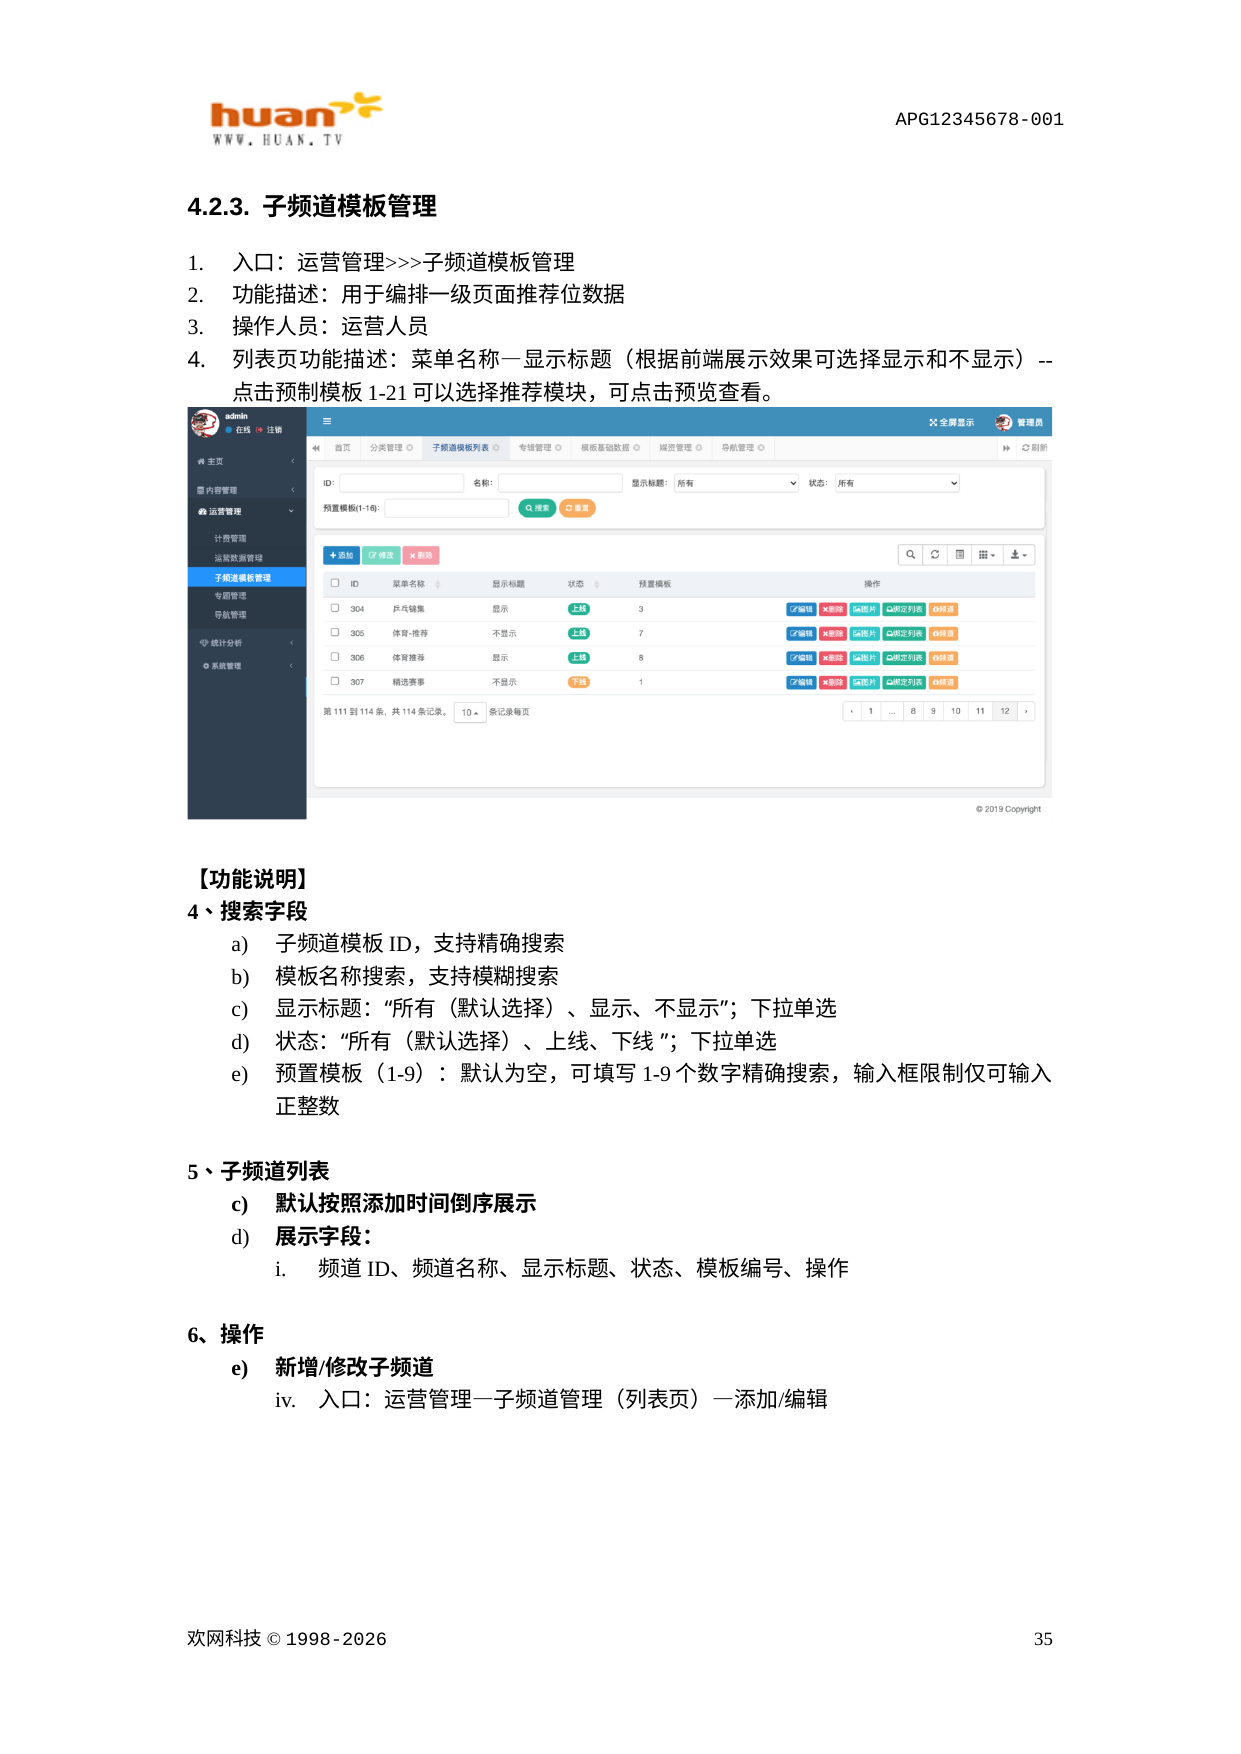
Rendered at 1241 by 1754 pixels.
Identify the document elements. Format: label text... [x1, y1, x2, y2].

list 子频道列表 [187, 1154, 1053, 1187]
list 默认按照添加时间倒序展示 [231, 1187, 1053, 1219]
list 操作人员：运营人员 [187, 309, 1053, 342]
subtitle 子频道模板管理 [187, 173, 1053, 238]
list 搜索字段 [187, 894, 1053, 927]
list 状态：“所有（默认选择）、上线、下线 ”；下拉单选 [231, 1024, 1053, 1057]
list 展示字段： [231, 1219, 1053, 1252]
text 【功能说明】 [187, 862, 1053, 894]
list 操作 [187, 1317, 1053, 1349]
list 子频道模板ID，支持精确搜索 [231, 927, 1053, 959]
list 模板名称搜索，支持模糊搜索 [231, 959, 1053, 992]
list 功能描述：用于编排一级页面推荐位数据 [187, 277, 1053, 309]
list 列表页功能描述：菜单名称—显示标题（根据前端展示效果可选择显示和不显示）--点击预制模板1-21可以选择推荐模块，可点击预览查看。 [187, 342, 1053, 407]
picture [198, 88, 393, 152]
list 显示标题：“所有（默认选择）、显示、不显示”；下拉单选 [231, 992, 1053, 1024]
picture [187, 407, 1053, 822]
list 预置模板（1-9）：默认为空，可填写1-9个数字精确搜索，输入框限制仅可输入正整数 [231, 1057, 1053, 1122]
list 入口：运营管理>>>子频道模板管理 [187, 244, 1053, 277]
list 频道ID、频道名称、显示标题、状态、模板编号、操作 [275, 1252, 1053, 1284]
list 入口：运营管理—子频道管理（列表页）—添加/编辑 [275, 1382, 1053, 1414]
list 新增/修改子频道 [231, 1349, 1053, 1382]
